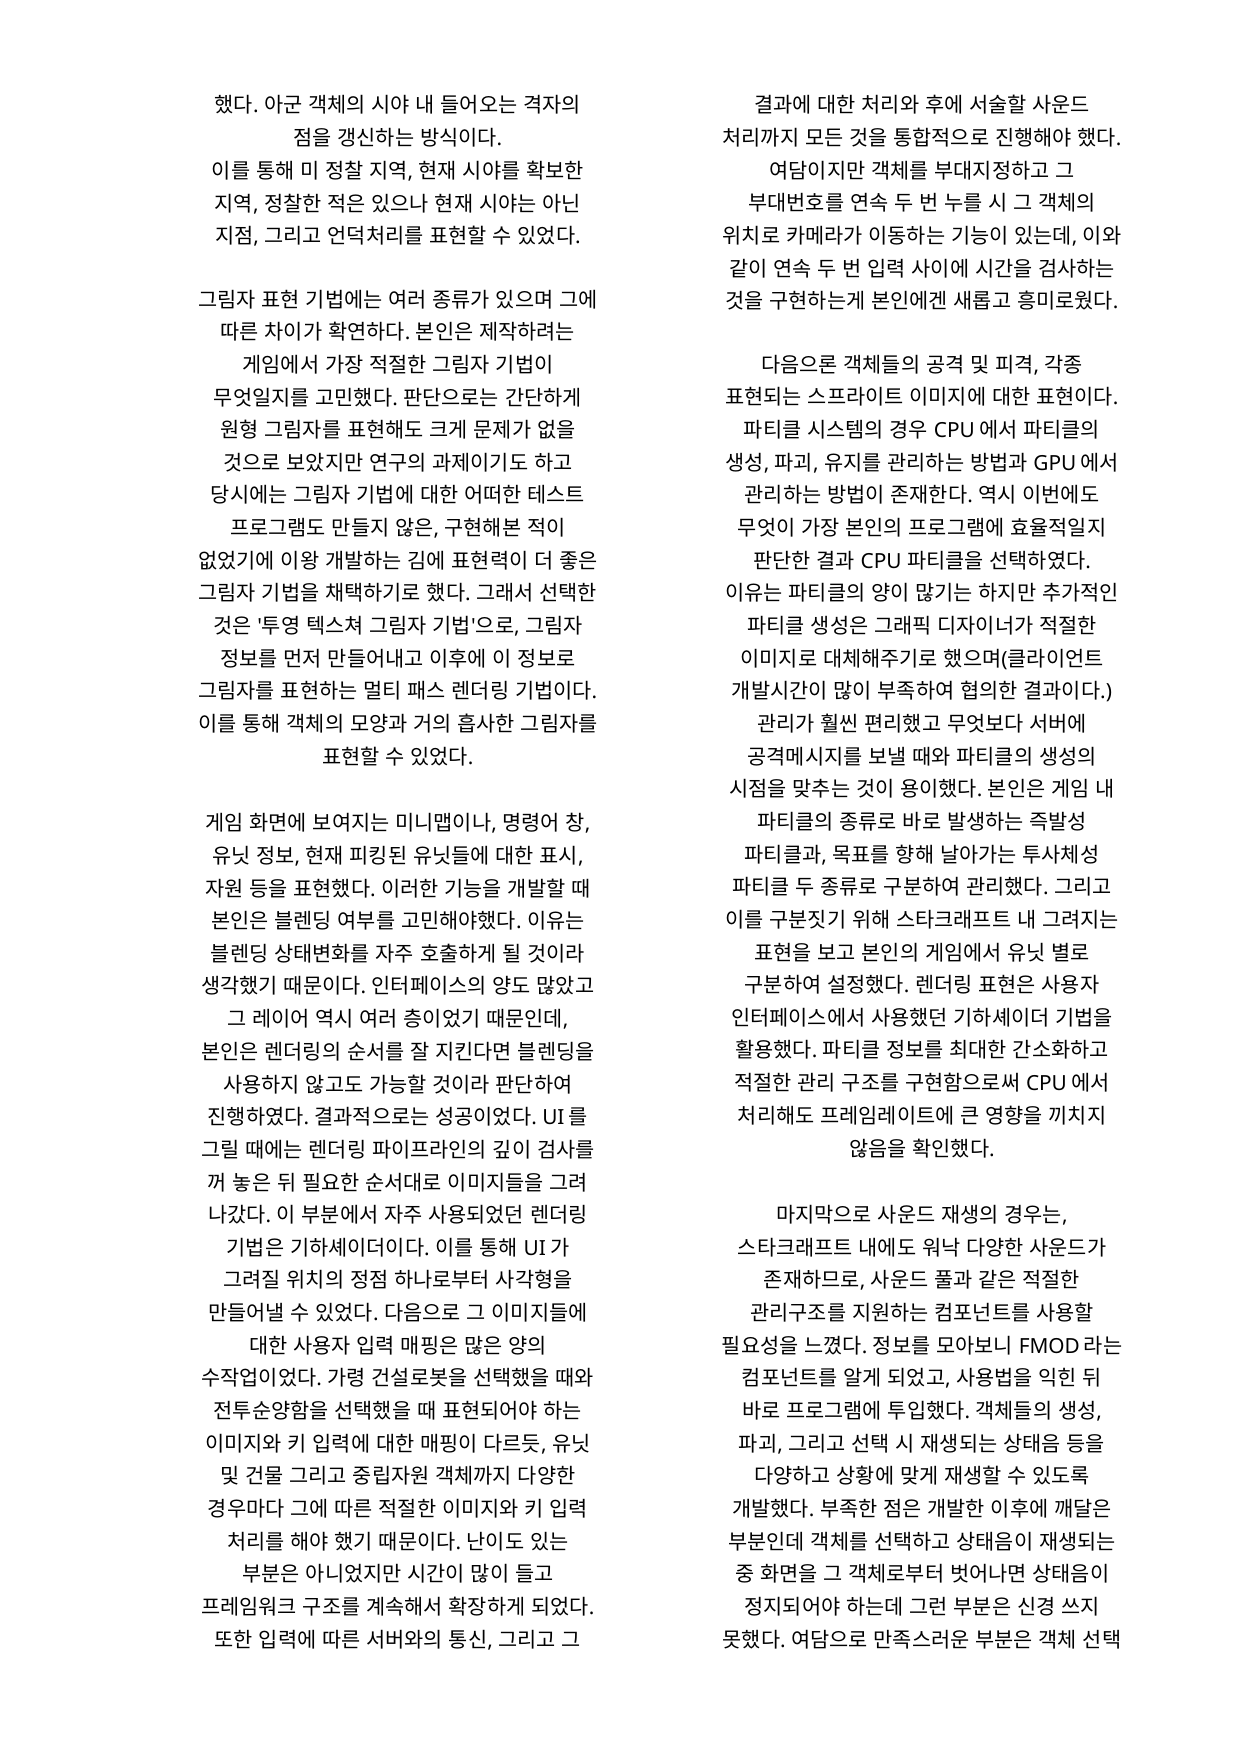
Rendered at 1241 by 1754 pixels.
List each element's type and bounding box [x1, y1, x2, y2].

list [160, 89, 598, 1653]
list [684, 89, 1122, 1653]
